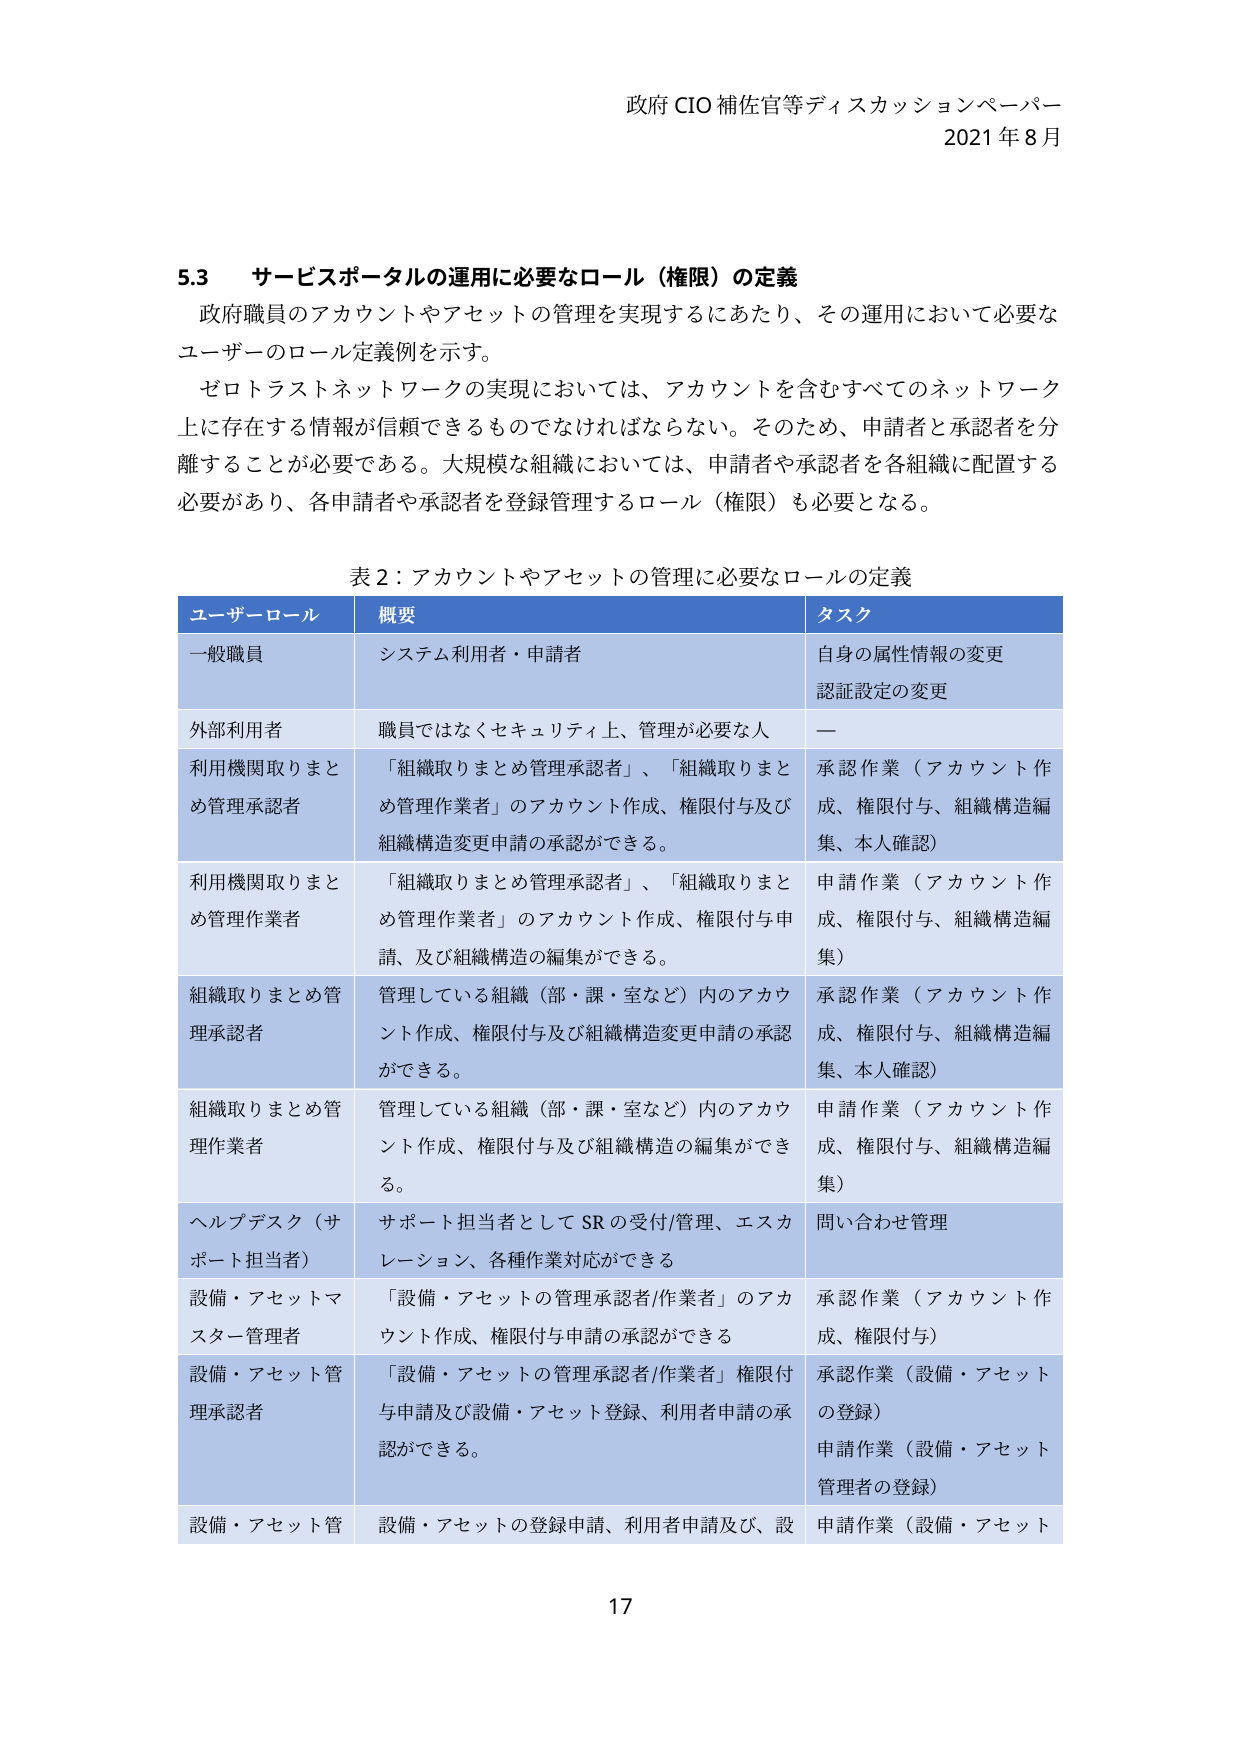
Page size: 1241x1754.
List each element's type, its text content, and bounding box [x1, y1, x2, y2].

text 表2：アカウントやアセットの管理に必要なロールの定義 [177, 557, 1063, 595]
text ゼロトラストネットワークの実現においては、アカウントを含むすべてのネットワーク上に存在する情報が信頼できるものでなければならない。そのため、申請者と承認者を分離することが必要である。大規模な組織においては、申請者や承認者を各組織に配置する必要があり、各申請者や承認者を登録管理するロール（権限）も必要となる。 [177, 370, 1063, 520]
table_cell 利用機関取りまとめ管理承認者 [178, 749, 354, 861]
table_cell 一般職員 [178, 634, 354, 709]
table_cell 承認作業（設備・アセットの登録） 申請作業（設備・アセット管理者の登録） [806, 1355, 1063, 1505]
table_cell 「設備・アセットの管理承認者/作業者」のアカウント作成、権限付与申請の承認ができる [355, 1279, 805, 1354]
table_header 概要 [355, 596, 805, 633]
table_cell ヘルプデスク（サポート担当者） [178, 1203, 354, 1278]
table_cell 承認作業（アカウント作成、権限付与、組織構造編集、本人確認） [806, 976, 1063, 1088]
table_cell 「組織取りまとめ管理承認者」、「組織取りまとめ管理作業者」のアカウント作成、権限付与及び組織構造変更申請の承認ができる。 [355, 749, 805, 861]
table_header タスク [806, 596, 1063, 633]
table_cell 利用機関取りまとめ管理作業者 [178, 863, 354, 975]
table_cell 自身の属性情報の変更 認証設定の変更 [806, 634, 1063, 709]
table_cell 承認作業（アカウント作成、権限付与） [806, 1279, 1063, 1354]
table_cell 職員ではなくセキュリティ上、管理が必要な人 [355, 710, 805, 748]
table_cell 申請作業（アカウント作成、権限付与、組織構造編集） [806, 863, 1063, 975]
table_cell システム利用者・申請者 [355, 634, 805, 709]
table_cell 設備・アセットマスター管理者 [178, 1279, 354, 1354]
table_cell サポート担当者としてSRの受付/管理、エスカレーション、各種作業対応ができる [355, 1203, 805, 1278]
table_cell 管理している組織（部・課・室など）内のアカウント作成、権限付与及び組織構造の編集ができる。 [355, 1090, 805, 1202]
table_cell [355, 1506, 805, 1544]
subtitle サービスポータルの運用に必要なロール（権限）の定義 [177, 257, 1063, 295]
table_cell 「組織取りまとめ管理承認者」、「組織取りまとめ管理作業者」のアカウント作成、権限付与申請、及び組織構造の編集ができる。 [355, 863, 805, 975]
table_cell 申請作業（アカウント作成、権限付与、組織構造編集） [806, 1090, 1063, 1202]
table_cell 問い合わせ管理 [806, 1203, 1063, 1278]
text 政府職員のアカウントやアセットの管理を実現するにあたり、その運用において必要なユーザーのロール定義例を示す。 [177, 295, 1063, 370]
table_cell 「設備・アセットの管理承認者/作業者」権限付与申請及び設備・アセット登録、利用者申請の承認ができる。 [355, 1355, 805, 1505]
table_cell 組織取りまとめ管理作業者 [178, 1090, 354, 1202]
table_cell 設備・アセット管理承認者 [178, 1355, 354, 1505]
table_header ​ユーザーロール [178, 596, 354, 633]
table_cell 組織取りまとめ管理承認者 [178, 976, 354, 1088]
table_cell 外部利用者 [178, 710, 354, 748]
table_cell 承認作業（アカウント作成、権限付与、組織構造編集、本人確認） [806, 749, 1063, 861]
table_cell 管理している組織（部・課・室など）内のアカウント作成、権限付与及び組織構造変更申請の承認ができる。 [355, 976, 805, 1088]
table_cell 設備・アセット管理作業者 [178, 1506, 354, 1544]
table_cell ― [806, 710, 1063, 748]
table_cell 申請作業（設備・アセットの登録） [806, 1506, 1063, 1544]
